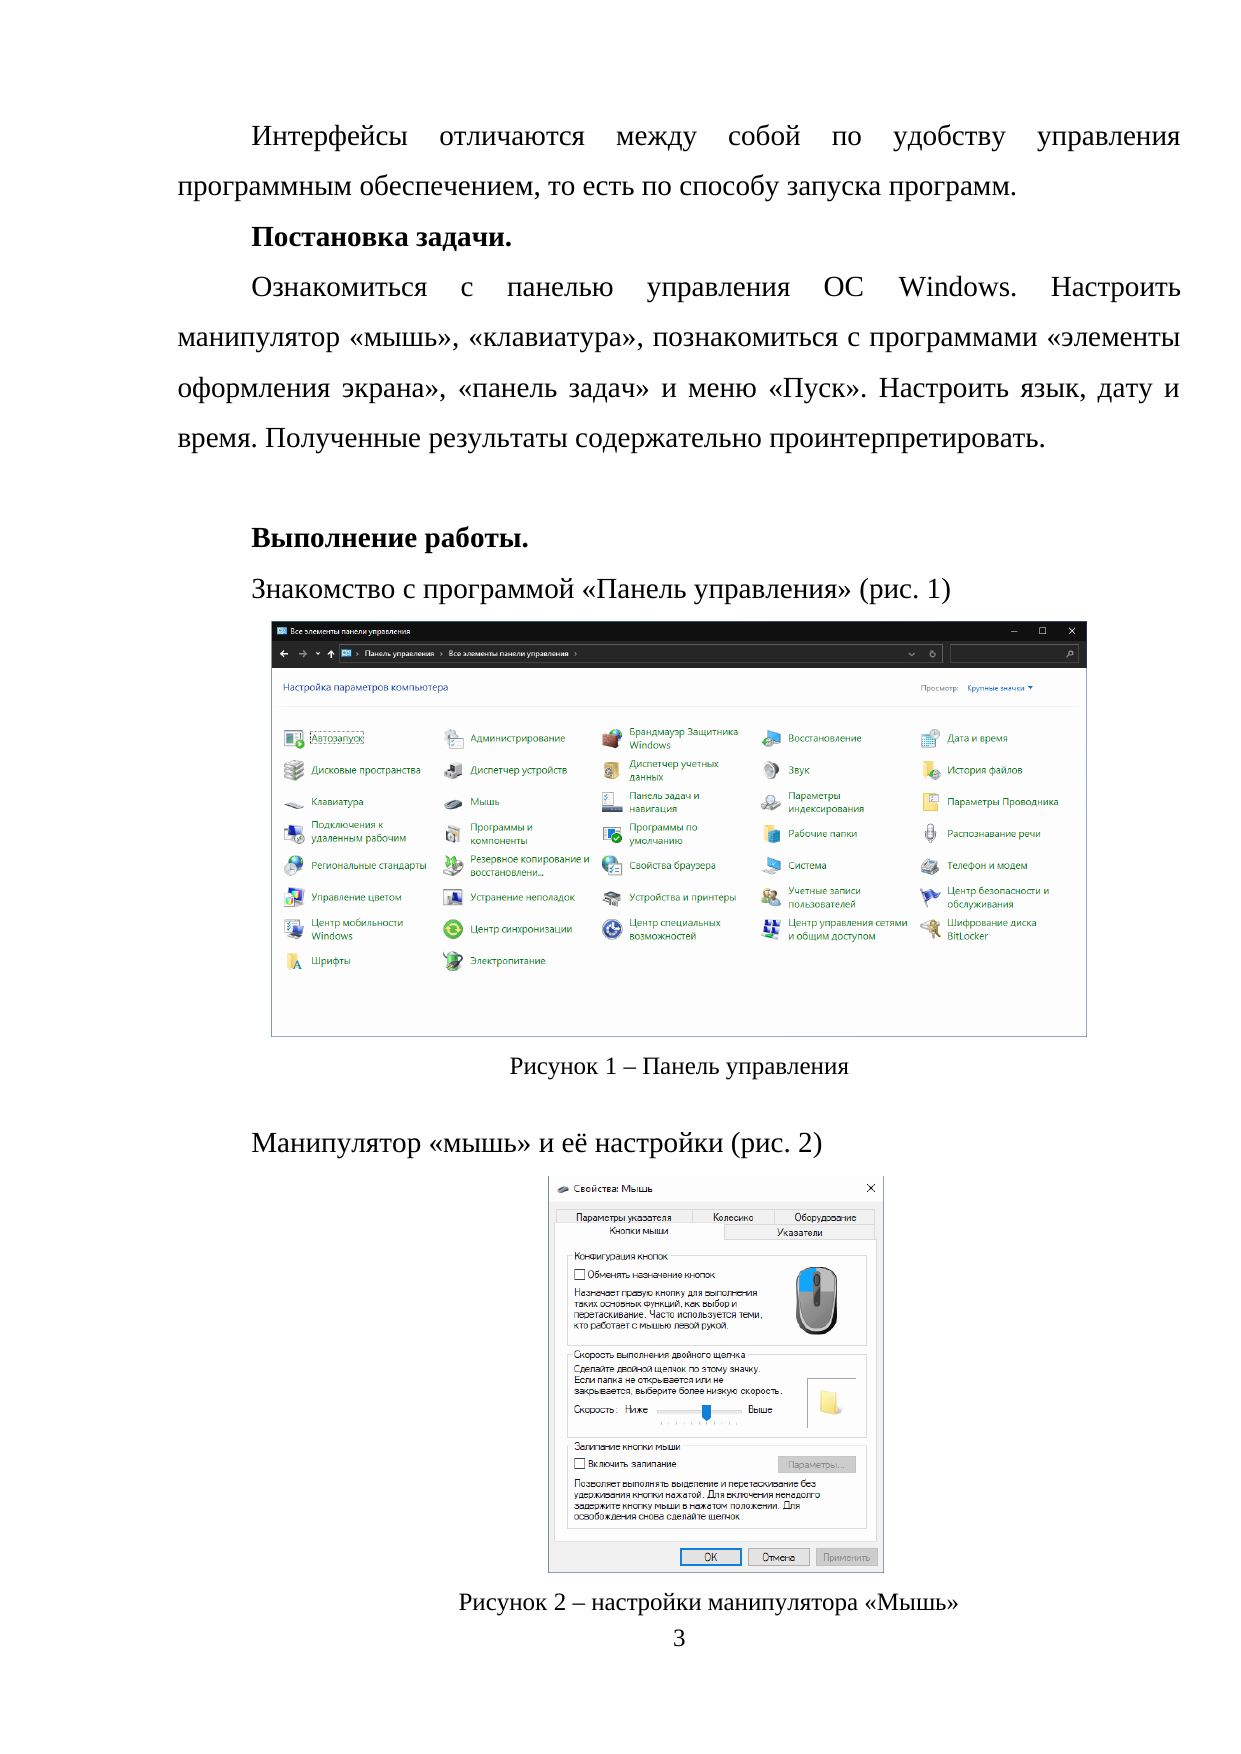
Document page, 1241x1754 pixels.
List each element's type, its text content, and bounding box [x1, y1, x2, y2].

picture [271, 621, 1087, 1037]
text Интерфейсы отличаются между собой по удобству управления программным обеспечением, то есть по способу запуска программ. [177, 118, 1181, 202]
text Выполнение работы. [177, 521, 1181, 554]
text Знакомство с программой «Панель управления» (рис. 1) [177, 571, 1181, 604]
text Манипулятор «мышь» и её настройки (рис. 2) [177, 1126, 1181, 1159]
text Ознакомиться с панелью управления ОС Windows. Настроить манипулятор «мышь», «клавиатура», познакомиться с программами «элементы оформления экрана», «панель задач» и меню «Пуск». Настроить язык, дату и время. Полученные результаты содержательно проинтерпретировать. [177, 269, 1181, 453]
text Постановка задачи. [177, 219, 1181, 252]
picture [548, 1176, 884, 1573]
